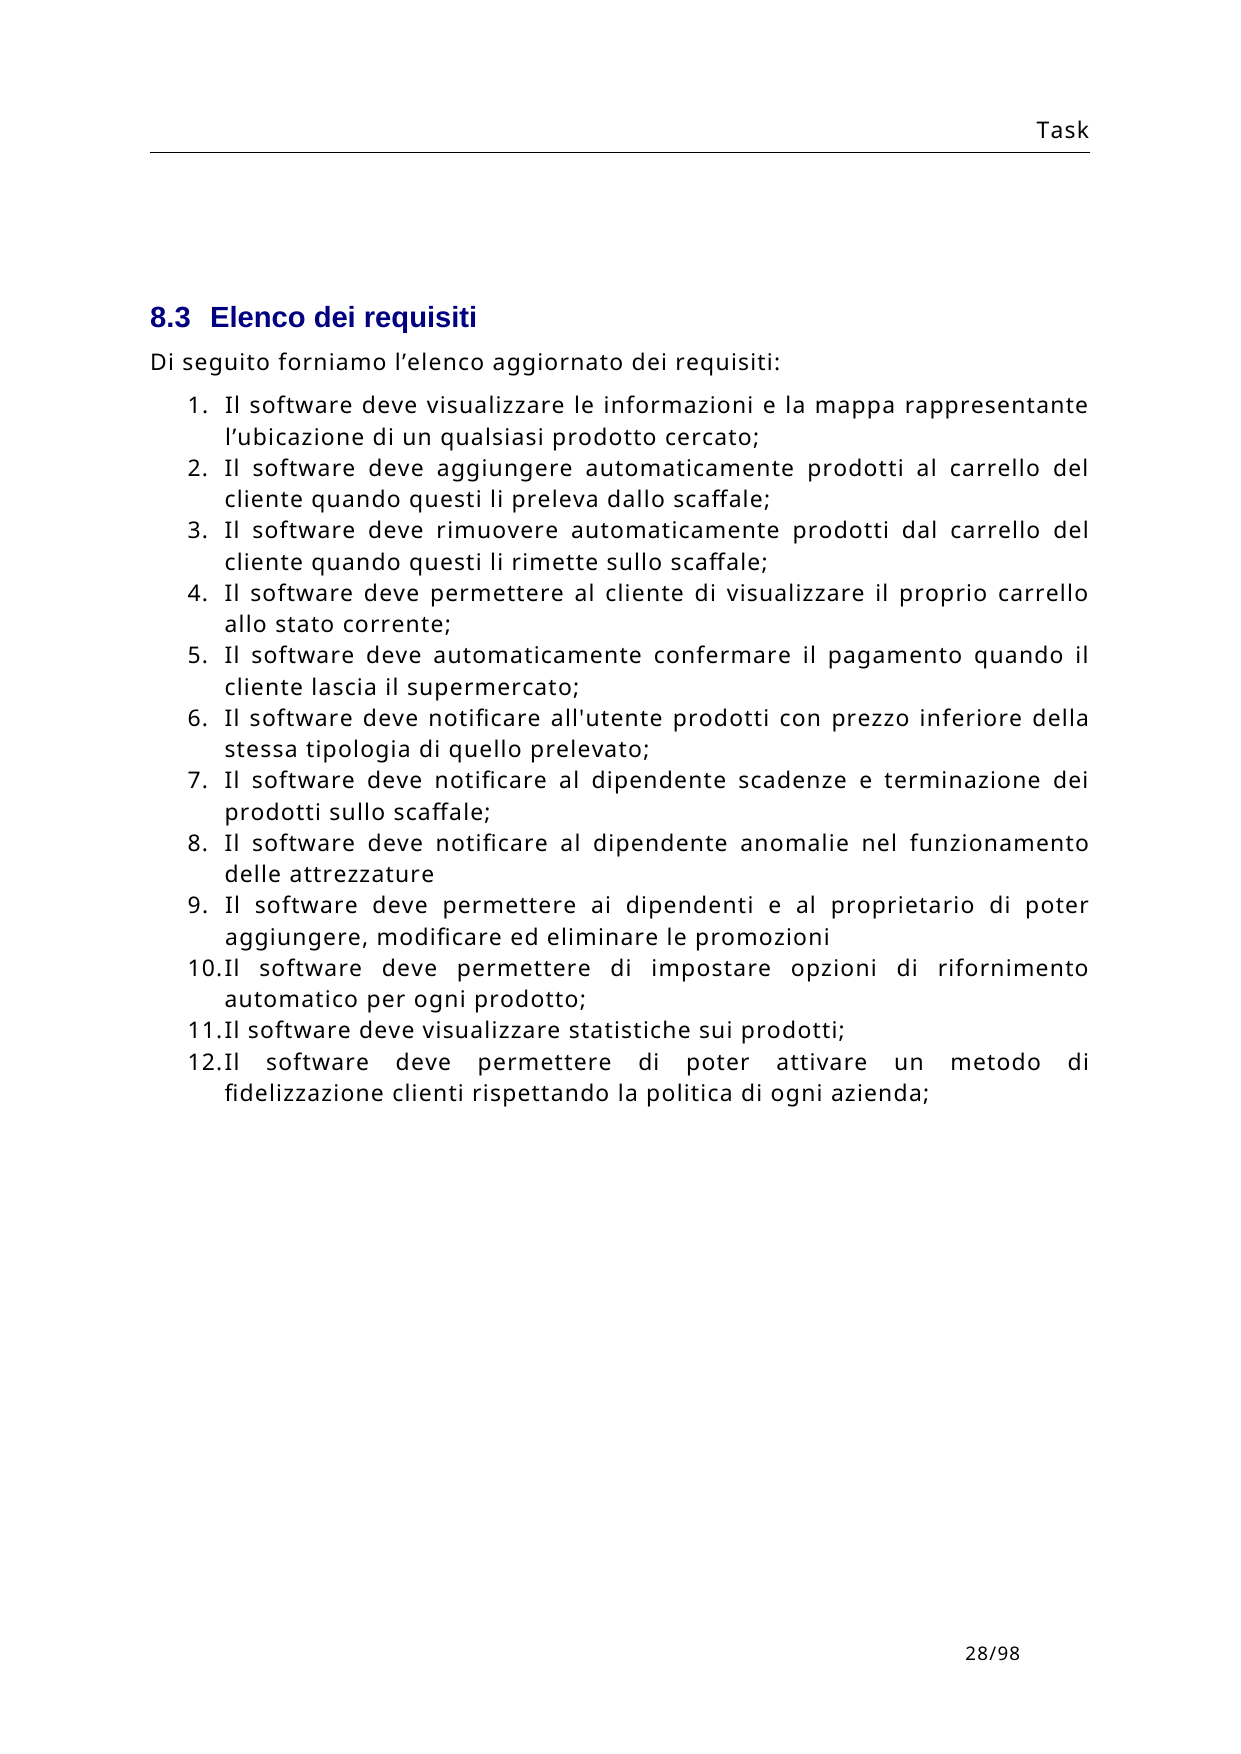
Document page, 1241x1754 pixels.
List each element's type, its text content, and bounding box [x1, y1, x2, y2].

list Il software deve visualizzare le informazioni e la mappa rappresentante l’ubicazione di un qualsiasi prodotto cercato; [187, 389, 1090, 452]
list Il software deve permettere ai dipendenti e al proprietario di poter aggiungere, modificare ed eliminare le promozioni [187, 889, 1090, 952]
text Di seguito forniamo l’elenco aggiornato dei requisiti: [150, 346, 1090, 377]
list Il software deve permettere di poter attivare un metodo di fidelizzazione clienti rispettando la politica di ogni azienda; [187, 1046, 1090, 1108]
list Il software deve automaticamente confermare il pagamento quando il cliente lascia il supermercato; [187, 639, 1090, 702]
list Il software deve permettere di impostare opzioni di rifornimento automatico per ogni prodotto; [187, 952, 1090, 1014]
list Il software deve permettere al cliente di visualizzare il proprio carrello allo stato corrente; [187, 577, 1090, 639]
list Il software deve visualizzare statistiche sui prodotti; [187, 1014, 1090, 1046]
list Il software deve notificare al dipendente anomalie nel funzionamento delle attrezzature [187, 827, 1090, 889]
list Il software deve rimuovere automaticamente prodotti dal carrello del cliente quando questi li rimette sullo scaffale; [187, 514, 1090, 577]
subtitle Elenco dei requisiti [150, 300, 1090, 333]
list Il software deve notificare al dipendente scadenze e terminazione dei prodotti sullo scaffale; [187, 764, 1090, 827]
list Il software deve aggiungere automaticamente prodotti al carrello del cliente quando questi li preleva dallo scaffale; [187, 452, 1090, 514]
list Il software deve notificare all'utente prodotti con prezzo inferiore della stessa tipologia di quello prelevato; [187, 702, 1090, 764]
